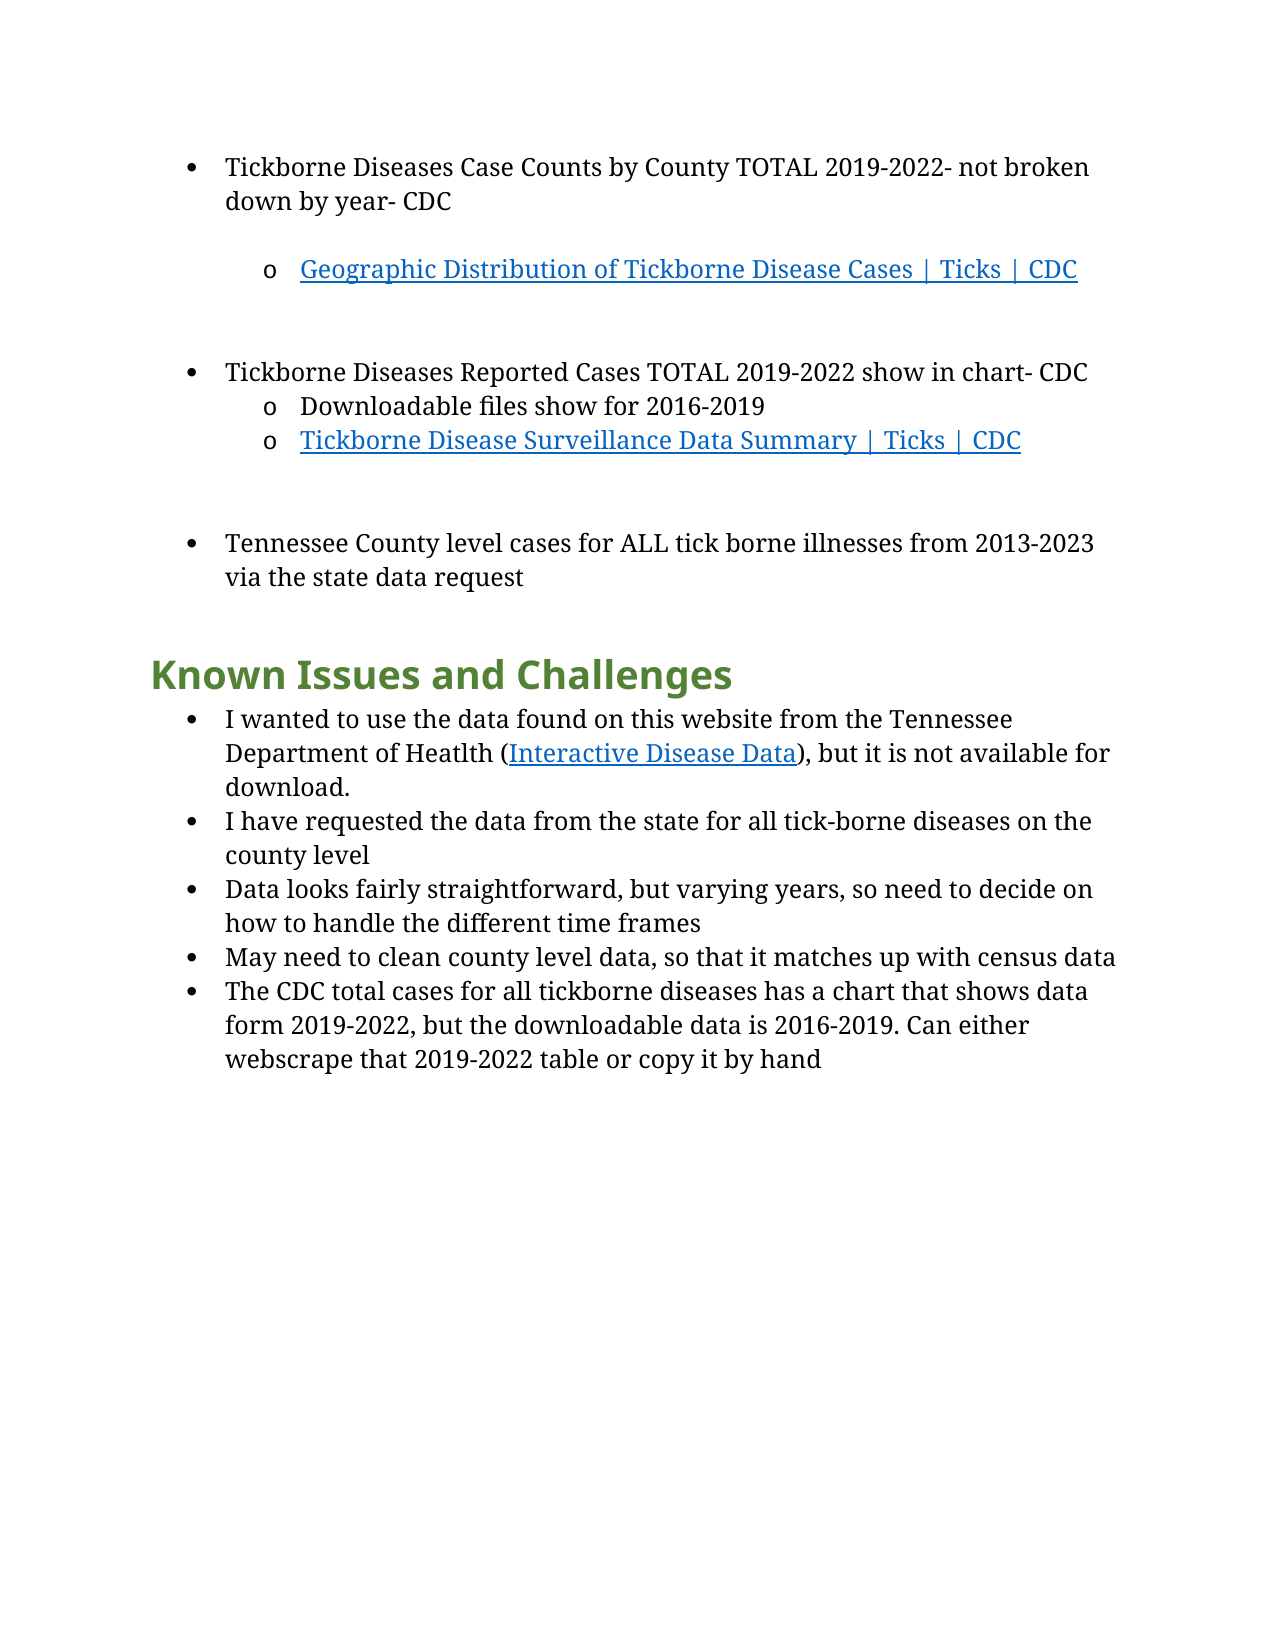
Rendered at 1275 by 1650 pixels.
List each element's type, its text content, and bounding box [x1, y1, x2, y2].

list Tickborne Diseases Case Counts by County TOTAL 2019-2022- not broken down by year- CDC [187, 150, 1125, 218]
text Known Issues and Challenges [150, 647, 1125, 701]
list Tickborne Diseases Reported Cases TOTAL 2019-2022 show in chart- CDC [187, 354, 1125, 389]
list I have requested the data from the state for all tick-borne diseases on the county level [187, 803, 1125, 872]
list Tennessee County level cases for ALL tick borne illnesses from 2013-2023 via the state data request [187, 525, 1125, 593]
list The CDC total cases for all tickborne diseases has a chart that shows data form 2019-2022, but the downloadable data is 2016-2019. Can either webscrape that 2019-2022 table or copy it by hand [187, 974, 1125, 1076]
list Downloadable files show for 2016-2019 [262, 389, 1125, 423]
list Tickborne Disease Surveillance Data Summary | Ticks | CDC [262, 423, 1125, 457]
list Data looks fairly straightforward, but varying years, so need to decide on how to handle the different time frames [187, 872, 1125, 940]
list I wanted to use the data found on this website from the Tennessee Department of Heatlth (Interactive Disease Data), but it is not available for download. [187, 701, 1125, 803]
list May need to clean county level data, so that it matches up with census data [187, 940, 1125, 974]
list Geographic Distribution of Tickborne Disease Cases | Ticks | CDC [262, 252, 1125, 286]
